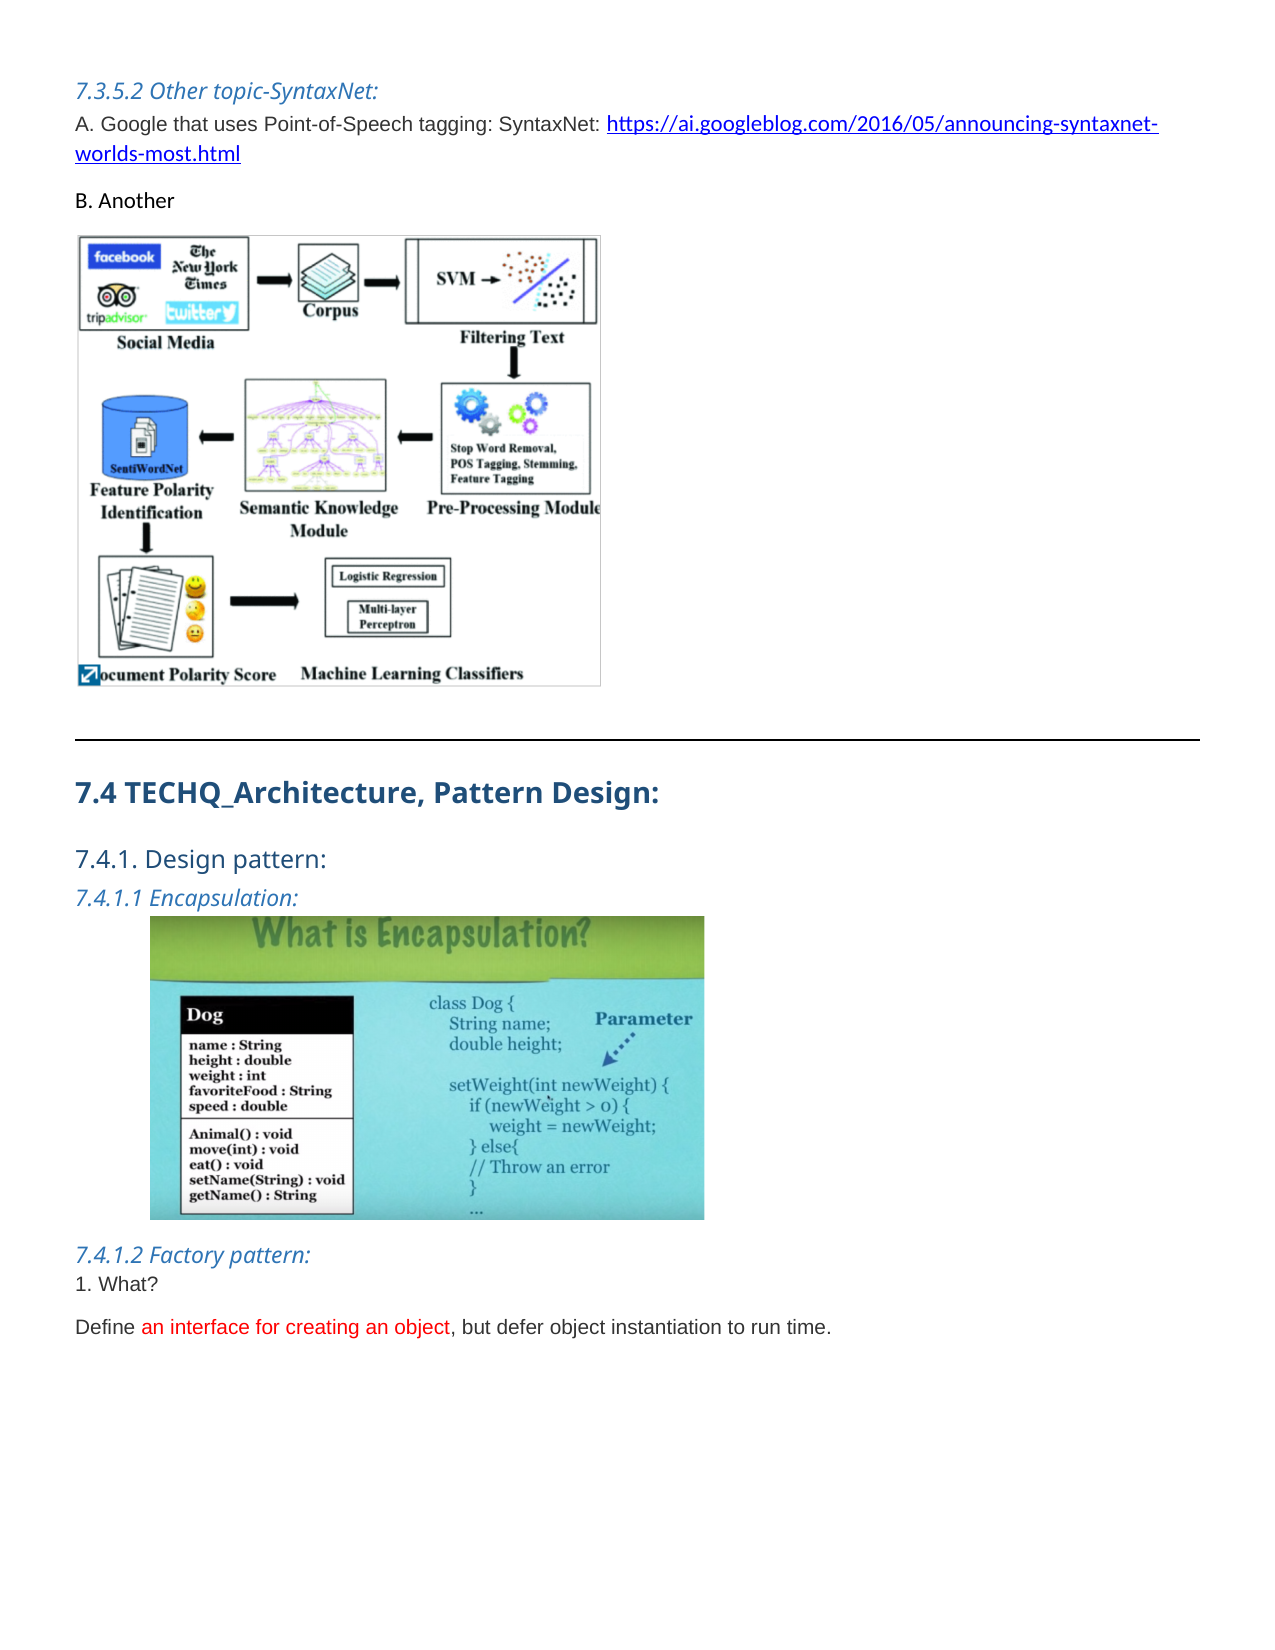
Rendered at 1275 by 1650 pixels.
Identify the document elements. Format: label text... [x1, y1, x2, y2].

picture [150, 916, 705, 1220]
subtitle 7.4.1.1 Encapsulation: [75, 882, 1200, 913]
text Define an interface for creating an object, but defer object instantiation to run time. [75, 1315, 1200, 1339]
subtitle 7.4.1. Design pattern: [75, 841, 1200, 875]
picture [75, 232, 603, 691]
text A. Google that uses Point-of-Speech tagging: SyntaxNet: https://ai.googleblog.com/2016/05/announcing-syntaxnet-worlds-most.html [75, 109, 1200, 167]
subtitle 7.3.5.2 Other topic-SyntaxNet: [75, 75, 1200, 106]
subtitle 7.4 TECHQ_Architecture, Pattern Design: [75, 772, 1200, 812]
text B. Another [75, 186, 1200, 214]
text 1. What? [75, 1272, 1200, 1296]
subtitle 7.4.1.2 Factory pattern: [75, 1238, 1200, 1270]
